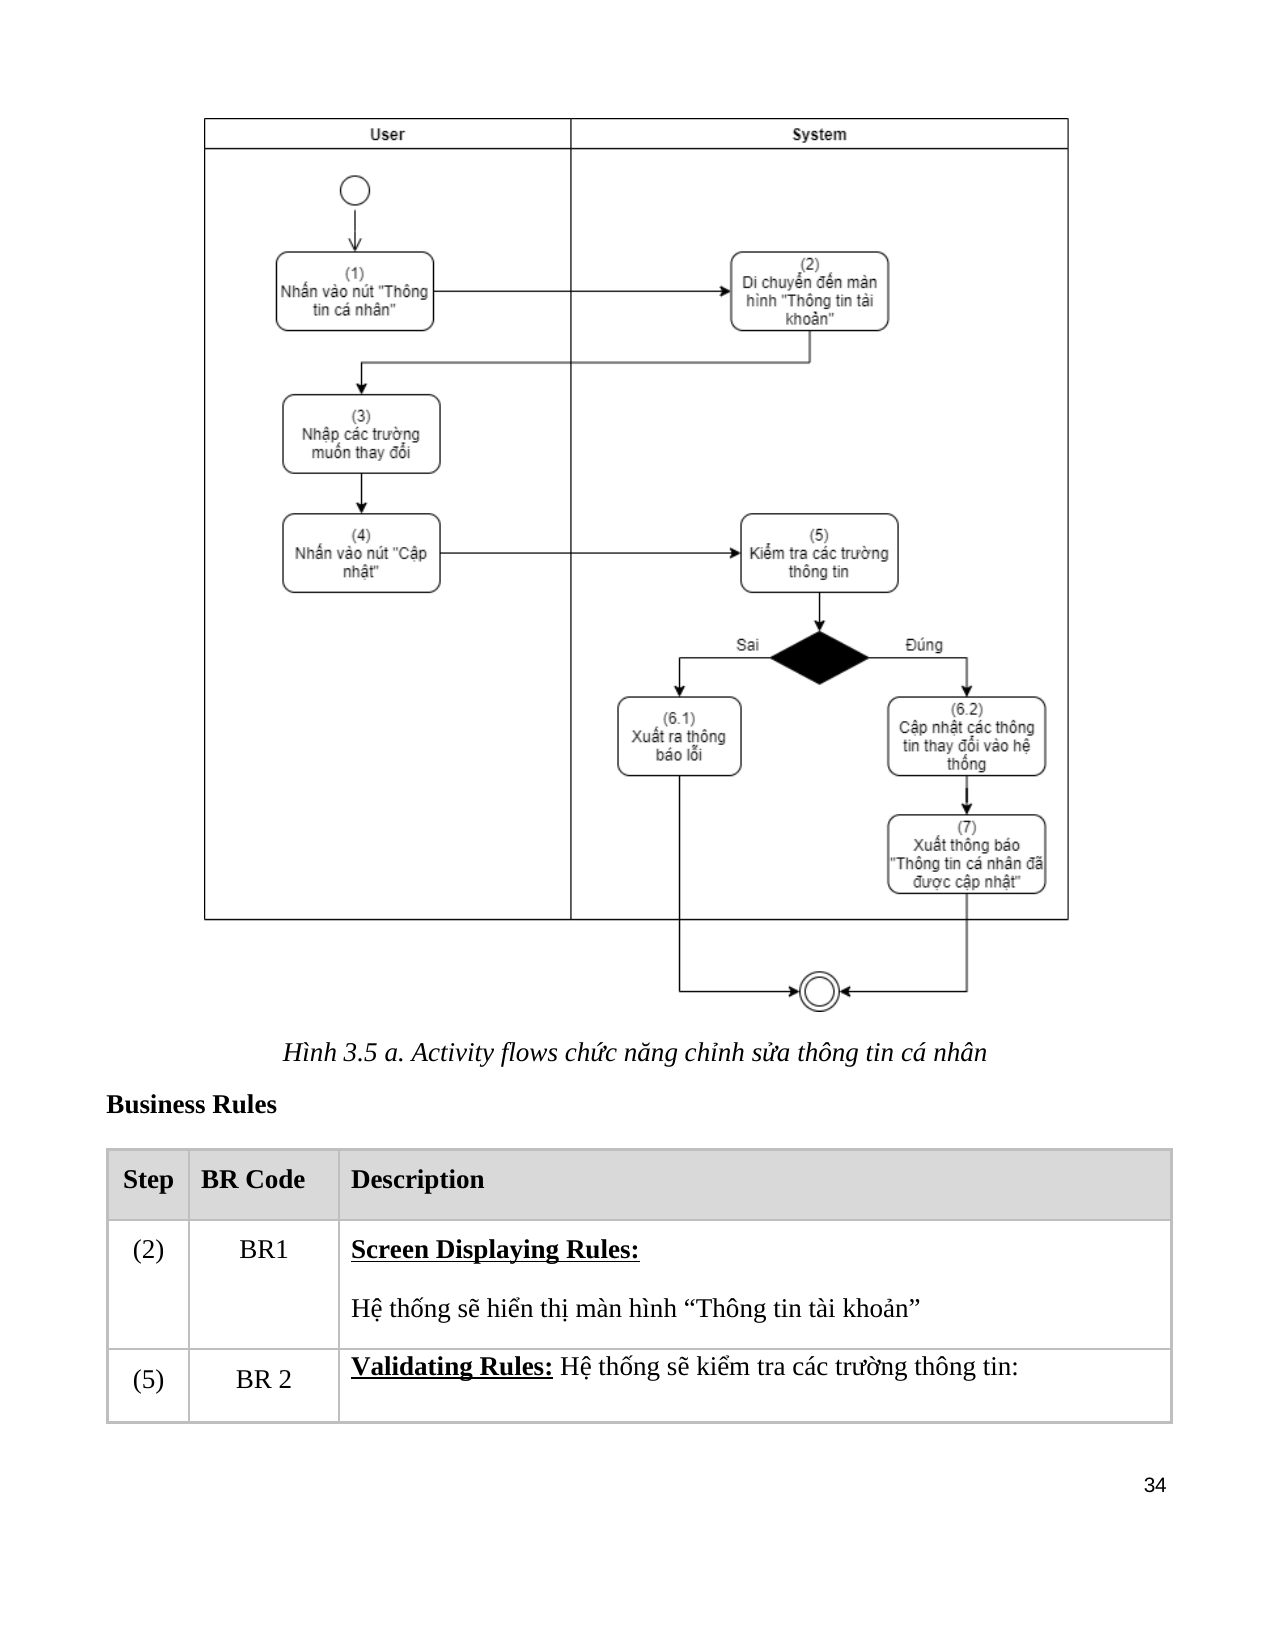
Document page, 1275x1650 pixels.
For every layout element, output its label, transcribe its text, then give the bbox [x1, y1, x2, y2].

table_cell BR 2 [190, 1350, 338, 1421]
table_cell (2) [109, 1221, 188, 1348]
table_cell BR1 [190, 1221, 338, 1348]
table_header Step [109, 1151, 188, 1219]
table_cell (5) [109, 1350, 188, 1421]
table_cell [340, 1350, 1170, 1421]
table_cell Screen Displaying Rules: Hệ thống sẽ hiển thị màn hình “Thông tin tài khoản” [340, 1221, 1170, 1348]
text Hình 3.5 a. Activity flows chức năng chỉnh sửa thông tin cá nhân [106, 1036, 1167, 1068]
picture [204, 118, 1069, 1012]
text Business Rules [106, 1088, 1167, 1119]
table_header BR Code [190, 1151, 338, 1219]
table_header Description [340, 1151, 1170, 1219]
